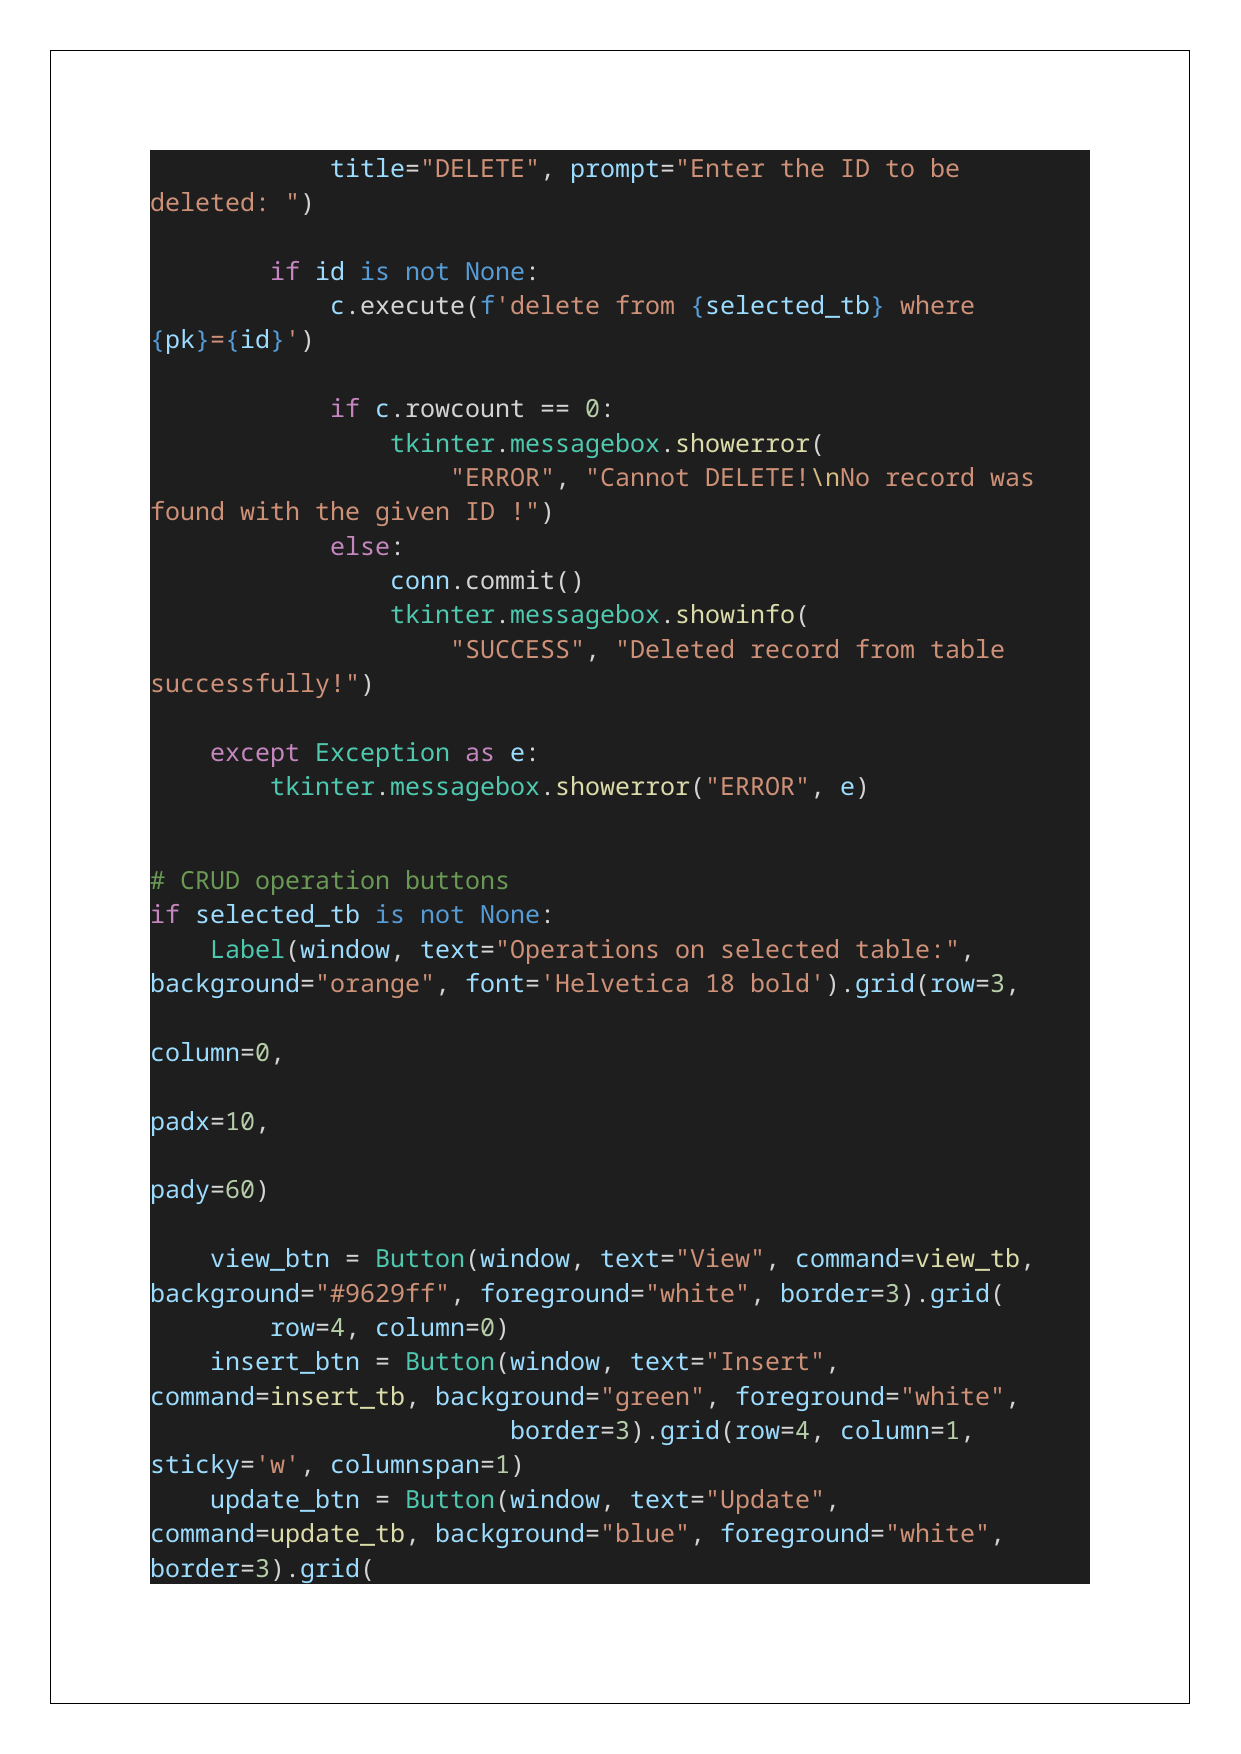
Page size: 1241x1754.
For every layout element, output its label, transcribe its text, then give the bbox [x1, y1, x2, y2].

text column=0, [150, 1000, 1090, 1069]
text tkinter.messagebox.showerror("ERROR", e) [150, 769, 1090, 803]
text conn.commit() [150, 562, 1090, 597]
text tkinter.messagebox.showerror( [150, 425, 1090, 459]
text pady=60) [150, 1137, 1090, 1206]
text insert_btn = Button(window, text="Insert", command=insert_tb, background="green", foreground="white", [150, 1344, 1090, 1412]
text update_btn = Button(window, text="Update", command=update_tb, background="blue", foreground="white", border=3).grid( [150, 1481, 1090, 1584]
text if c.rowcount == 0: [150, 391, 1090, 425]
text tkinter.messagebox.showinfo( [150, 597, 1090, 631]
text except Exception as e: [150, 734, 1090, 769]
text if selected_tb is not None: [150, 897, 1090, 931]
text "ERROR", "Cannot DELETE!\nNo record was found with the given ID !") [150, 459, 1090, 528]
text if id is not None: [150, 253, 1090, 287]
text c.execute(f'delete from {selected_tb} where {pk}={id}') [150, 287, 1090, 356]
text row=4, column=0) [150, 1309, 1090, 1344]
text else: [150, 528, 1090, 562]
text padx=10, [150, 1069, 1090, 1137]
text Label(window, text="Operations on selected table:", background="orange", font='Helvetica 18 bold').grid(row=3, [150, 931, 1090, 1000]
text title="DELETE", prompt="Enter the ID to be deleted: ") [150, 150, 1090, 219]
text view_btn = Button(window, text="View", command=view_tb, background="#9629ff", foreground="white", border=3).grid( [150, 1241, 1090, 1309]
text # CRUD operation buttons [150, 862, 1090, 897]
text "SUCCESS", "Deleted record from table successfully!") [150, 631, 1090, 700]
text border=3).grid(row=4, column=1, sticky='w', columnspan=1) [150, 1412, 1090, 1481]
